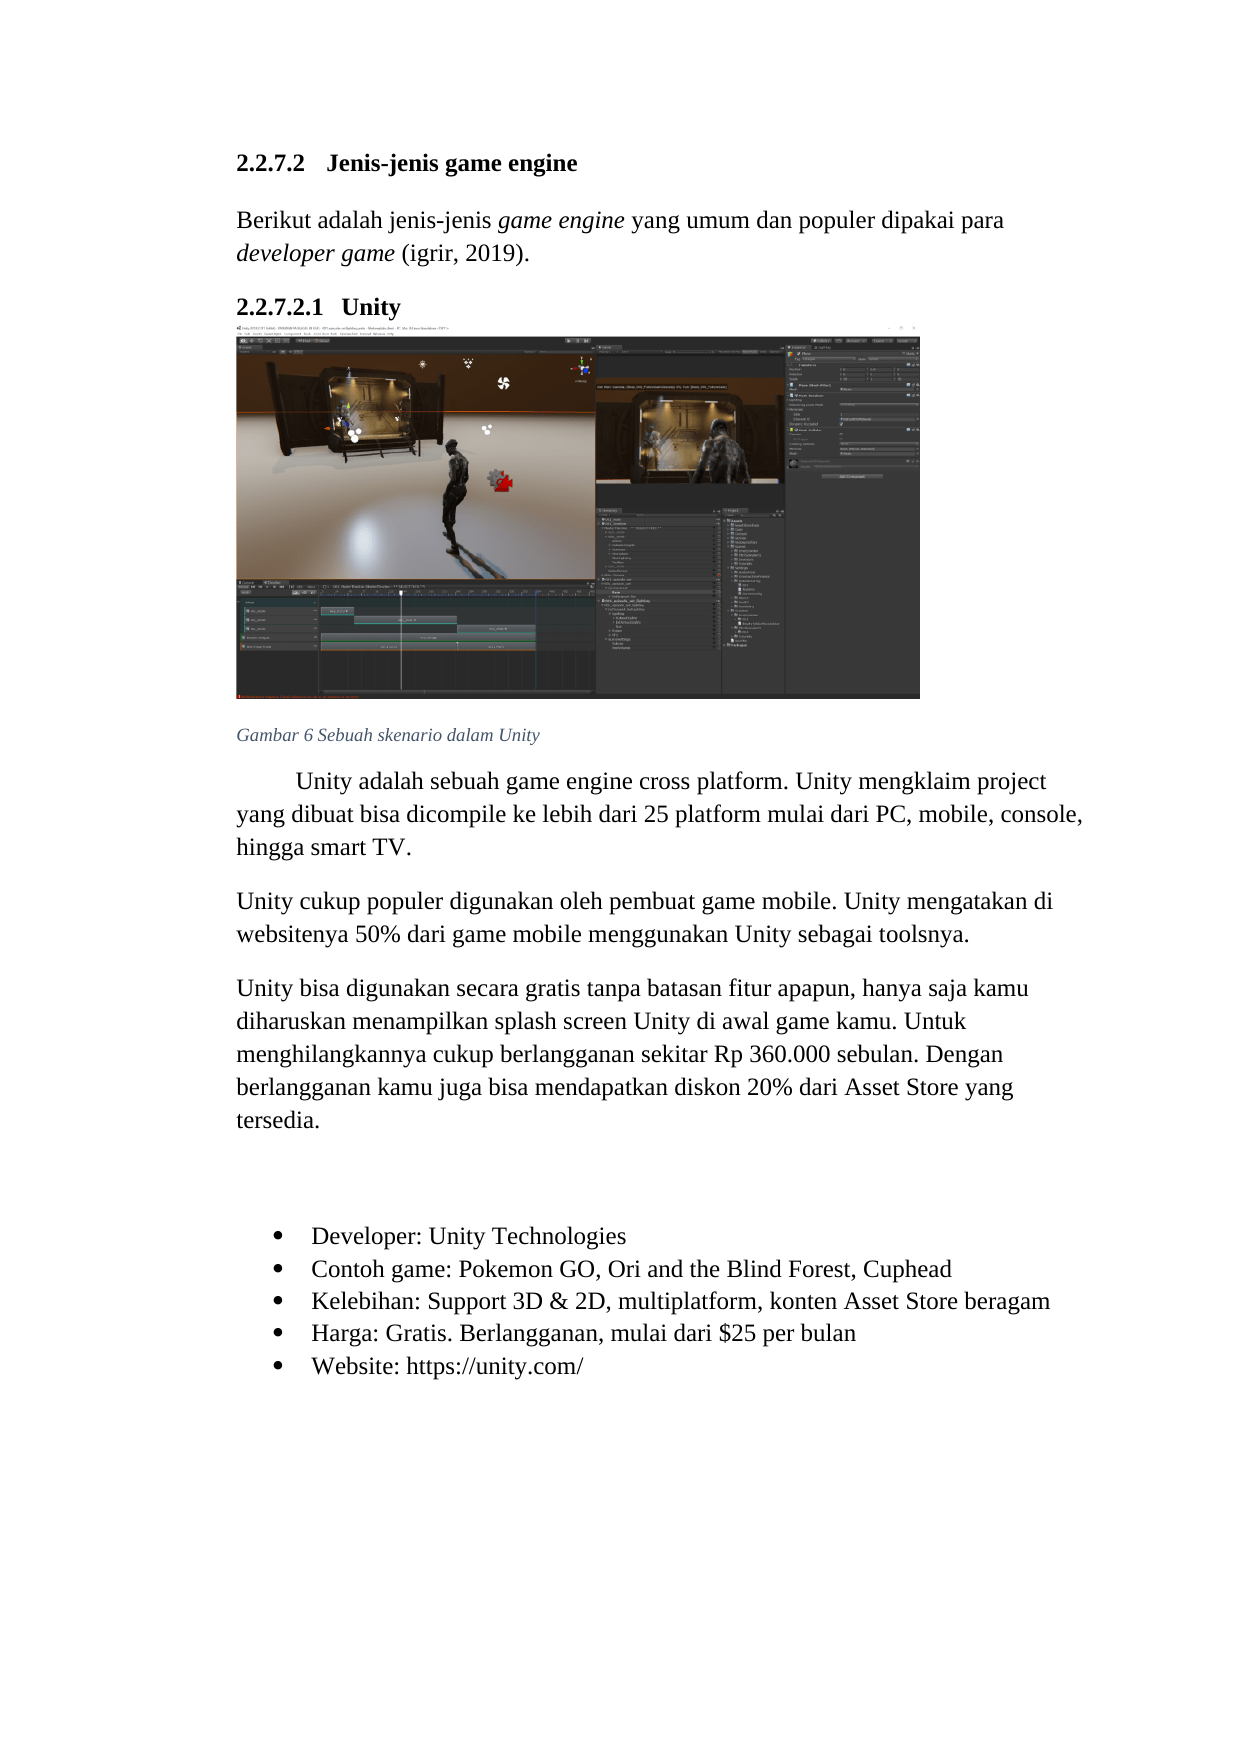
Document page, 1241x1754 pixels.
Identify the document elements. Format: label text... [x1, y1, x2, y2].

subtitle Jenis-jenis game engine [236, 148, 1092, 176]
text Berikut adalah jenis-jenis game engine yang umum dan populer dipakai para developer game . [236, 205, 1092, 267]
picture [236, 325, 920, 699]
subtitle Unity [236, 292, 1092, 321]
list Website: https://unity.com/ [274, 1351, 1092, 1379]
text Unity cukup populer digunakan oleh pembuat game mobile. Unity mengatakan di websitenya 50% dari game mobile menggunakan Unity sebagai toolsnya. [236, 886, 1092, 948]
text Gambar 6 Sebuah skenario dalam Unity [236, 724, 1092, 746]
list Harga: Gratis. Berlangganan, mulai dari $25 per bulan [274, 1318, 1092, 1347]
list Contoh game: Pokemon GO, Ori and the Blind Forest, Cuphead [274, 1254, 1092, 1282]
text Unity bisa digunakan secara gratis tanpa batasan fitur apapun, hanya saja kamu diharuskan menampilkan splash screen Unity di awal game kamu. Untuk menghilangkannya cukup berlangganan sekitar Rp 360.000 sebulan. Dengan berlangganan kamu juga bisa mendapatkan diskon 20% dari Asset Store yang tersedia. [236, 973, 1092, 1134]
text Unity adalah sebuah game engine cross platform. Unity mengklaim project yang dibuat bisa dicompile ke lebih dari 25 platform mulai dari PC, mobile, console, hingga smart TV. [236, 766, 1092, 861]
list Kelebihan: Support 3D & 2D, multiplatform, konten Asset Store beragam [274, 1286, 1092, 1315]
list Developer: Unity Technologies [274, 1221, 1092, 1250]
